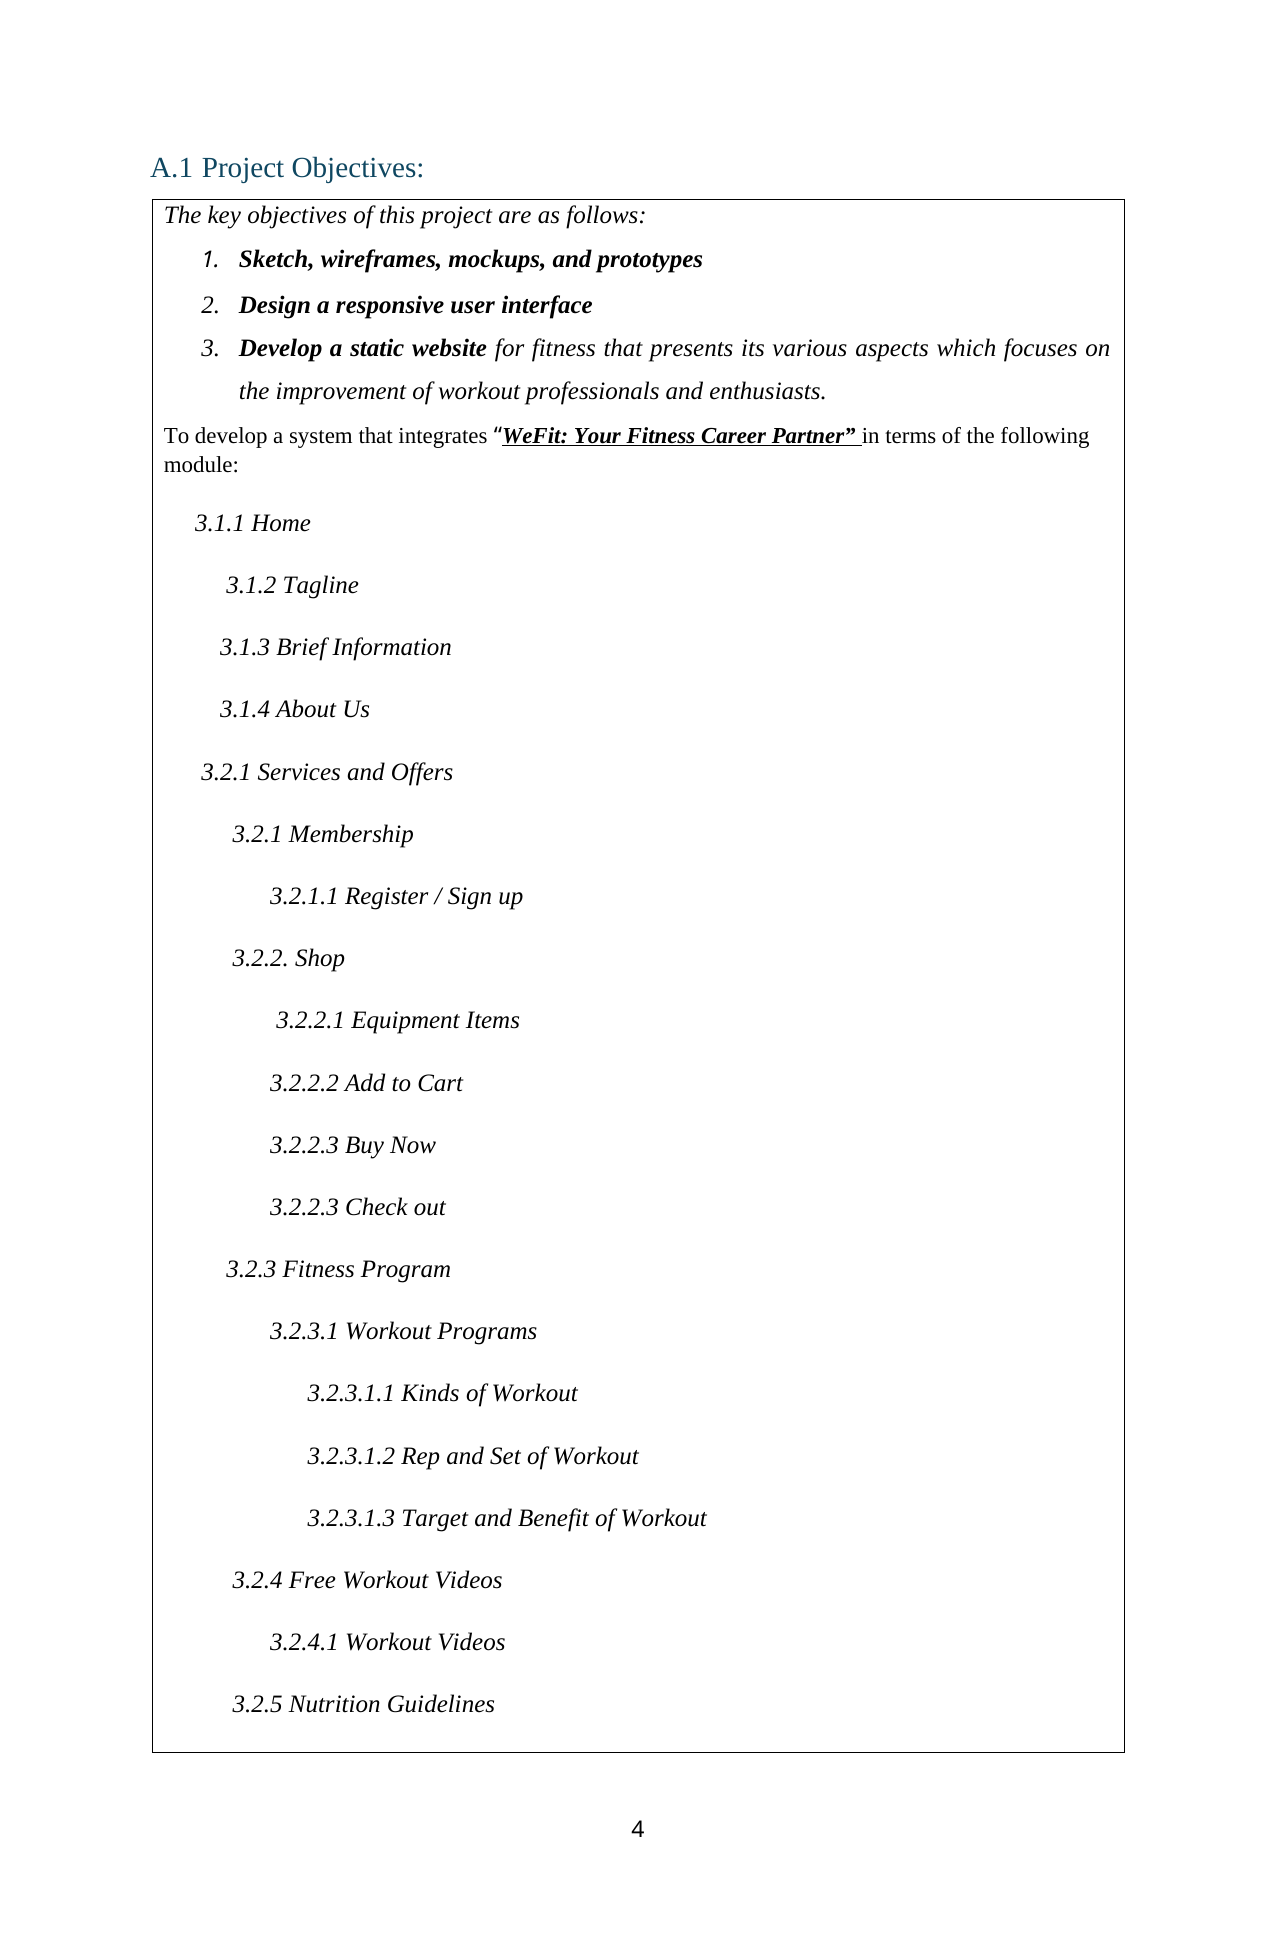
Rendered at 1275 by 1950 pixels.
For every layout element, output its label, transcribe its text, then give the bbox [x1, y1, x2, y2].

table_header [153, 200, 1124, 1752]
subtitle A.1 Project Objectives: [150, 150, 1125, 183]
